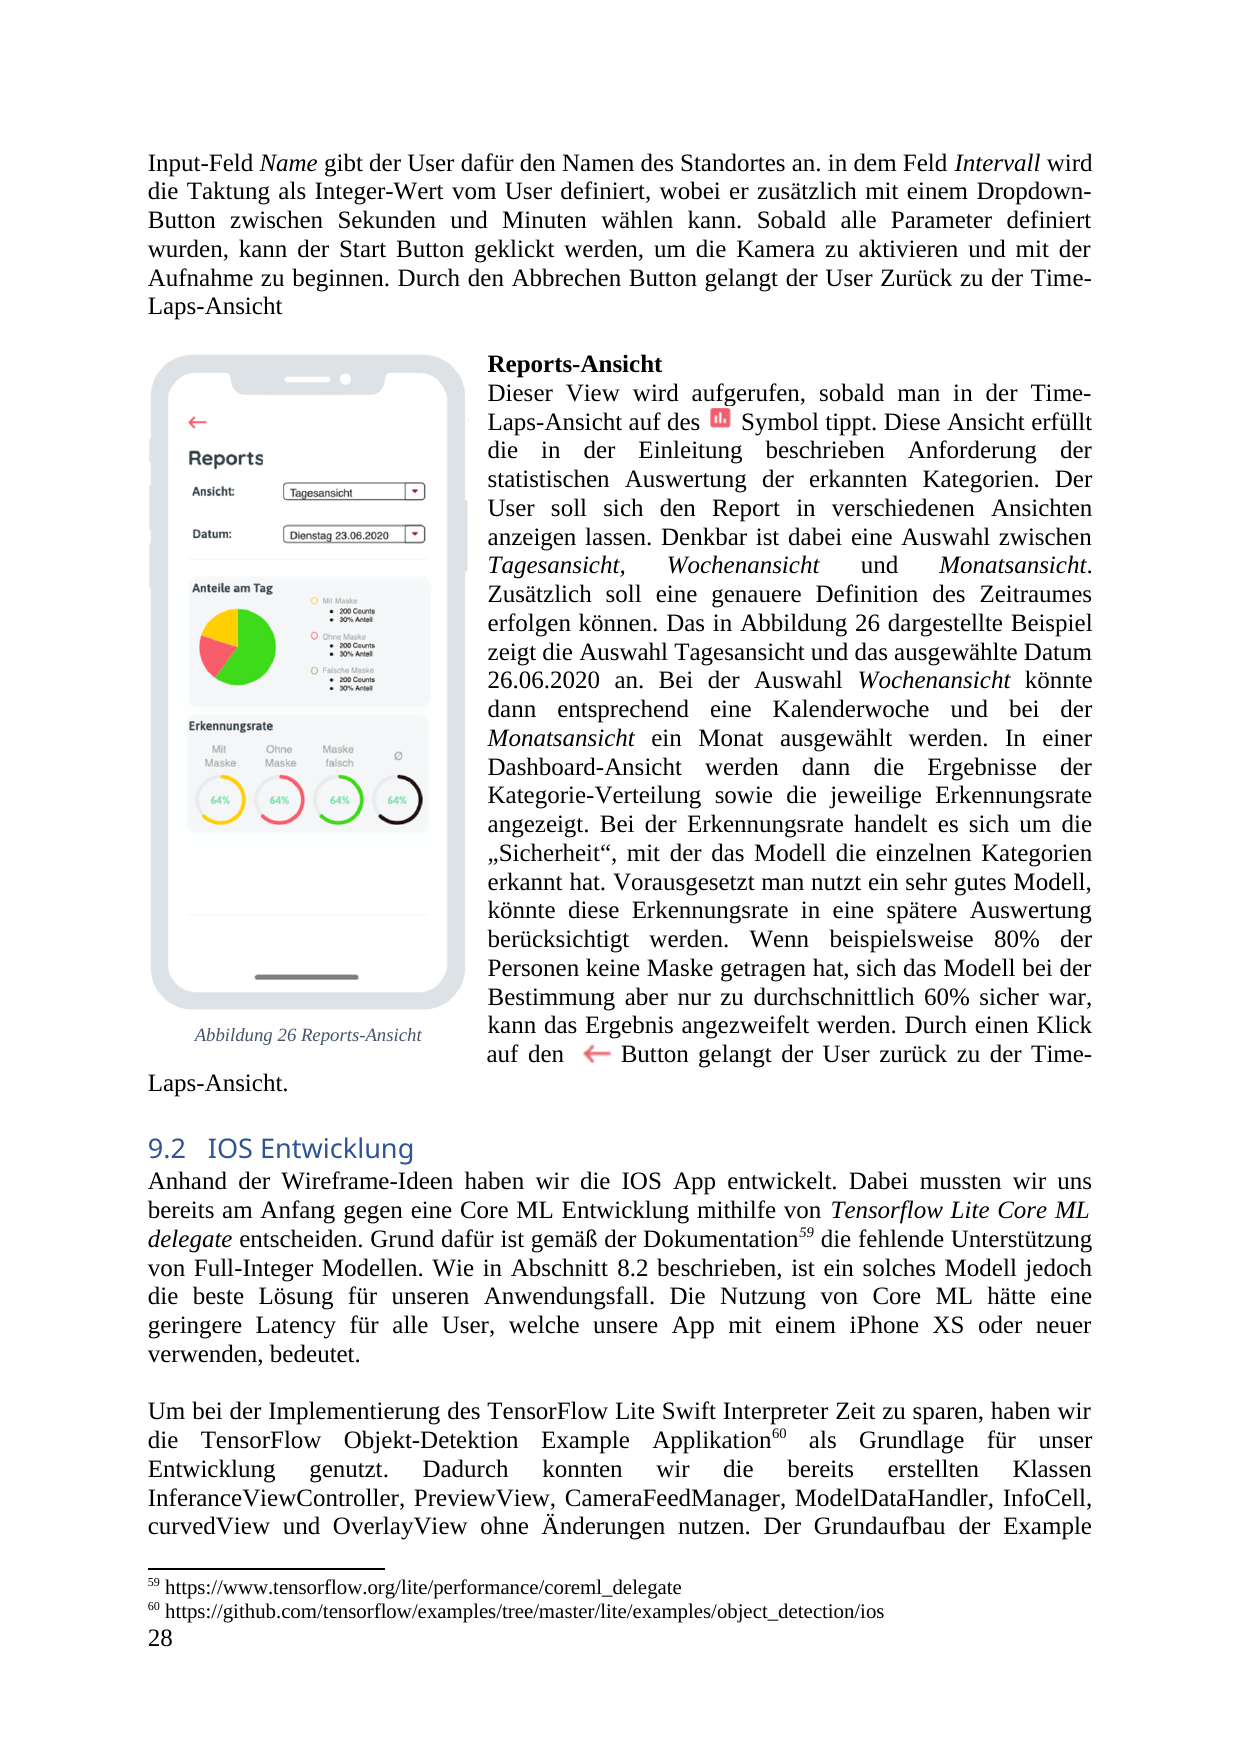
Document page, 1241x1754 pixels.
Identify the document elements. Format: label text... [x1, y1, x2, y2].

picture [147, 352, 469, 1011]
text Reports-Ansicht [148, 349, 1093, 378]
subtitle IOS Entwicklung [148, 1129, 1093, 1166]
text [148, 1396, 1093, 1540]
picture [582, 1044, 612, 1063]
picture [707, 406, 735, 430]
text Anhand der Wireframe-Ideen haben wir die IOS App entwickelt. Dabei mussten wir uns bereits am Anfang gegen eine Core ML Entwicklung mithilfe von Tensorflow Lite Core ML delegate entscheiden. Grund dafür ist gemäß der Dokumentation die fehlende Unterstützung von Full-Integer Modellen. Wie in Abschnitt 8.2 beschrieben, ist ein solches Modell jedoch die beste Lösung für unseren Anwendungsfall. Die Nutzung von Core ML hätte eine geringere Latency für alle User, welche unsere App mit einem iPhone XS oder neuer verwenden, bedeutet. [148, 1166, 1093, 1368]
